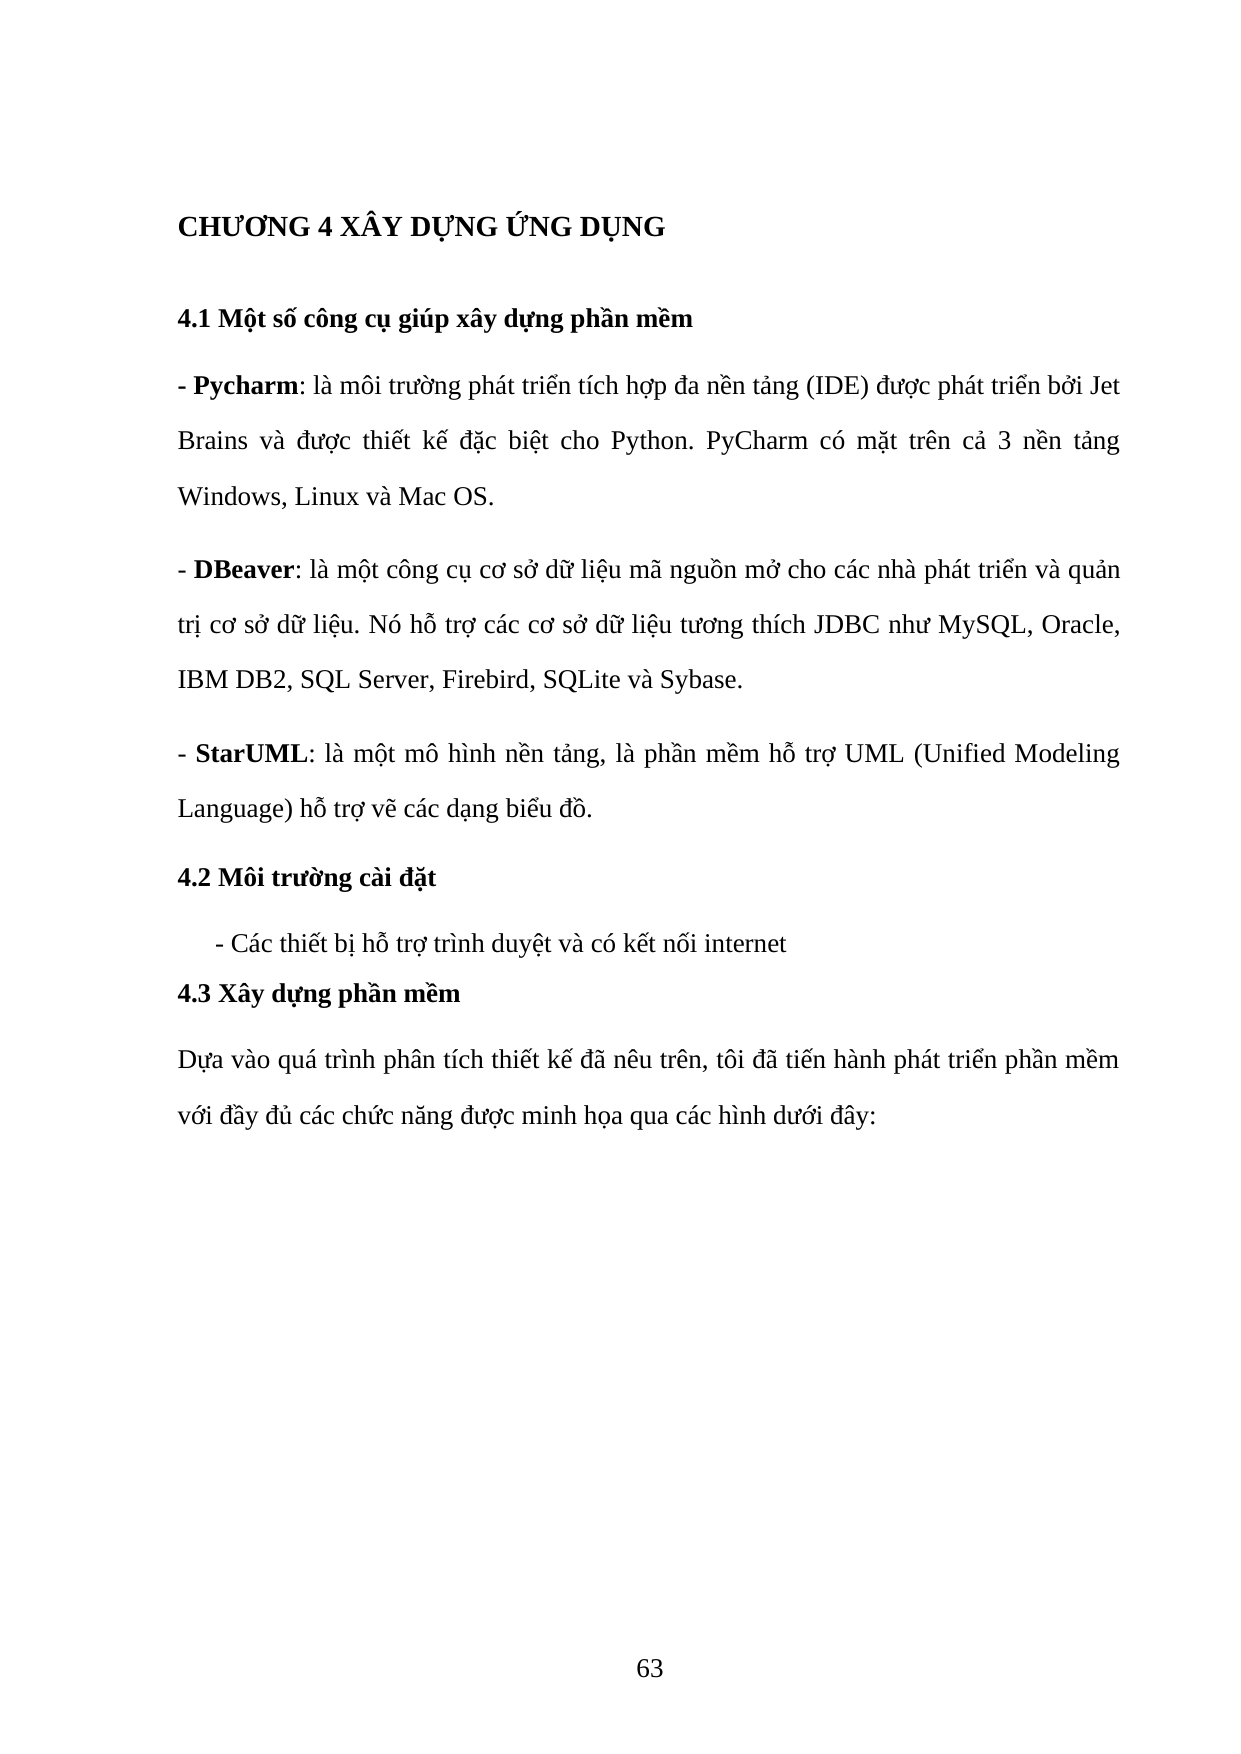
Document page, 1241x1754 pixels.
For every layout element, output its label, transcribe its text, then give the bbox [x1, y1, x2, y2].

text - Pycharm: là môi trường phát triển tích hợp đa nền tảng (IDE) được phát triển bởi Jet Brains và được thiết kế đặc biệt cho Python. PyCharm có mặt trên cả 3 nền tảng Windows, Linux và Mac OS. [177, 366, 1122, 514]
text - StarUML: là một mô hình nền tảng, là phần mềm hỗ trợ UML (Unified Modeling Language) hỗ trợ vẽ các dạng biểu đồ. [177, 734, 1122, 826]
text - DBeaver: là một công cụ cơ sở dữ liệu mã nguồn mở cho các nhà phát triển và quản trị cơ sở dữ liệu. Nó hỗ trợ các cơ sở dữ liệu tương thích JDBC như MySQL, Oracle, IBM DB2, SQL Server, Firebird, SQLite và Sybase. [177, 550, 1122, 698]
text Dựa vào quá trình phân tích thiết kế đã nêu trên, tôi đã tiến hành phát triển phần mềm với đầy đủ các chức năng được minh họa qua các hình dưới đây: [177, 1041, 1122, 1133]
text 4.3 Xây dựng phần mềm [177, 974, 1122, 1011]
text - Các thiết bị hỗ trợ trình duyệt và có kết nối internet [215, 925, 1122, 962]
text CHƯƠNG 4 XÂY DỰNG ỨNG DỤNG [177, 208, 1122, 245]
text 4.1 Một số công cụ giúp xây dựng phần mềm [177, 300, 1122, 337]
text 4.2 Môi trường cài đặt [177, 858, 1122, 895]
